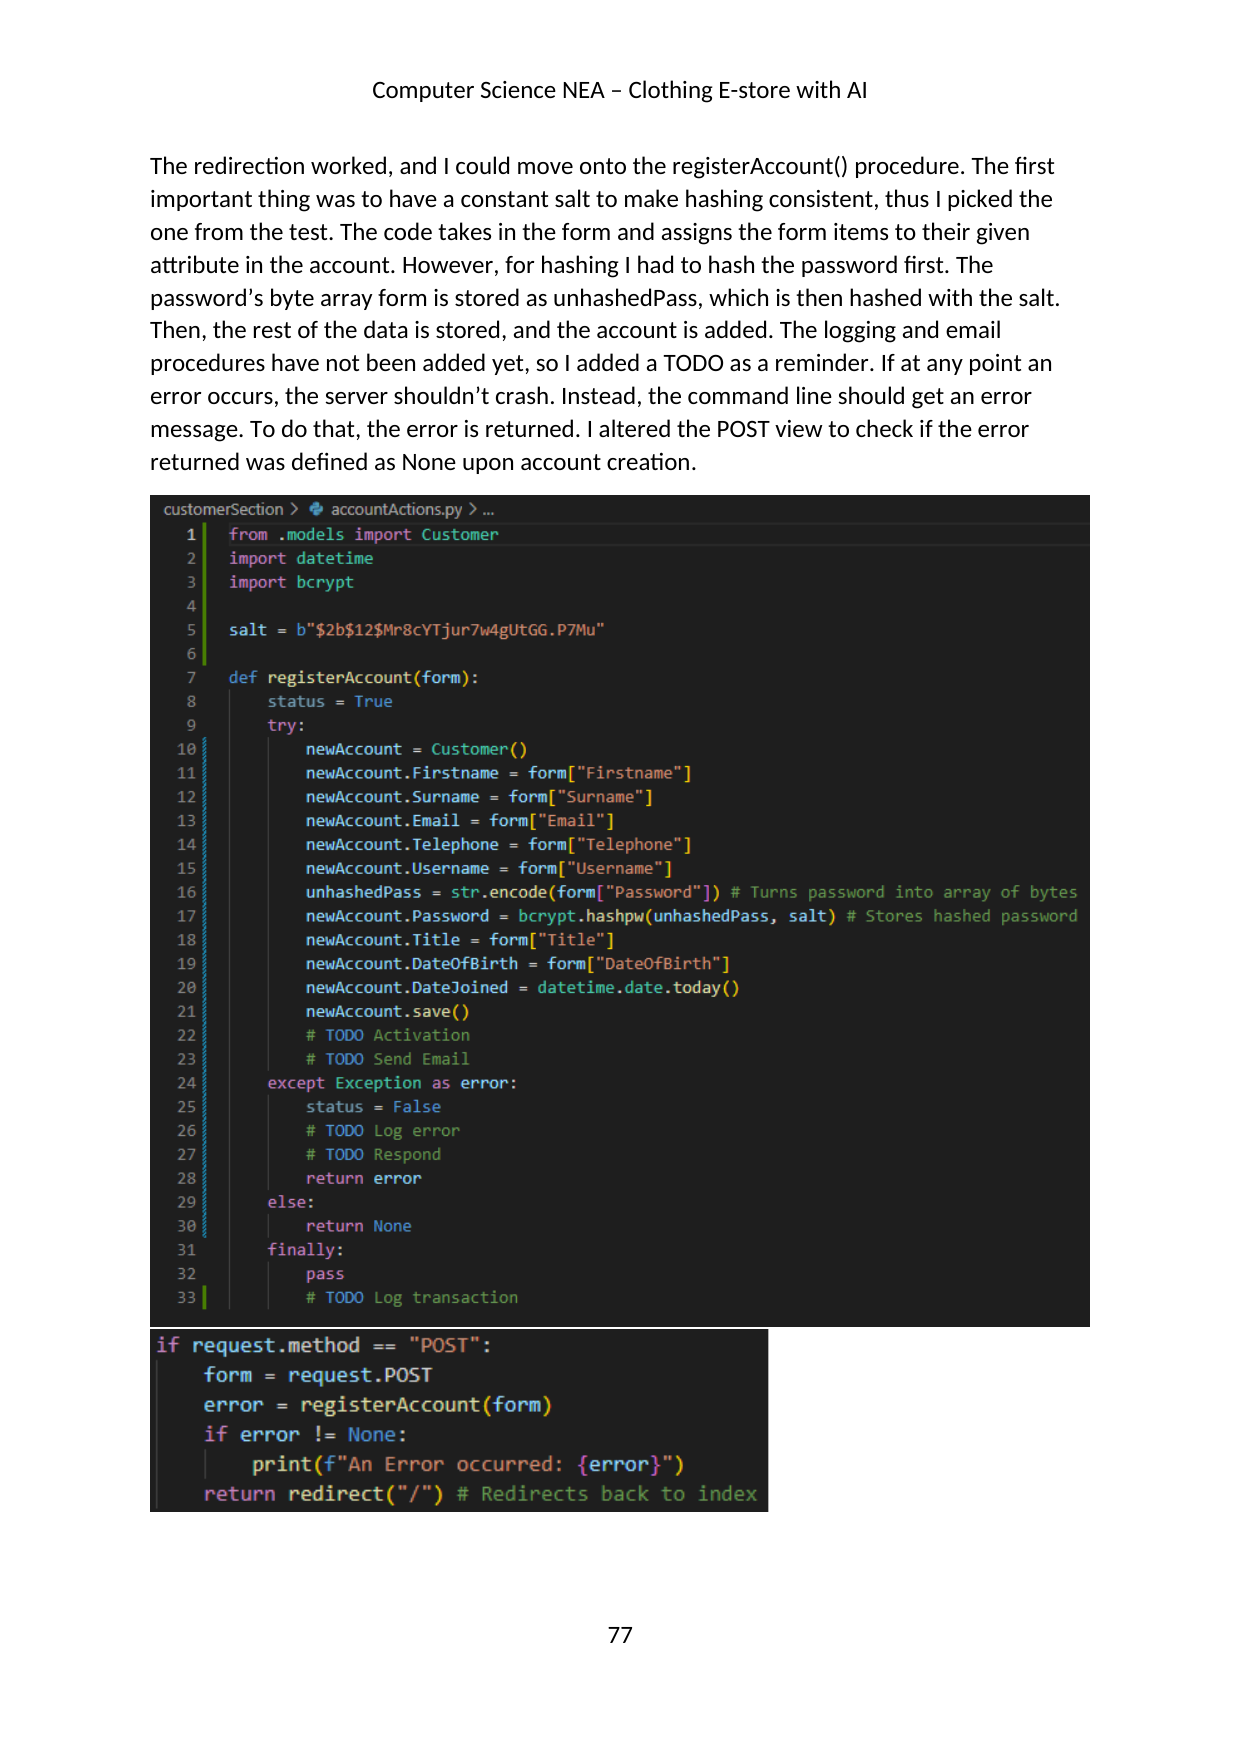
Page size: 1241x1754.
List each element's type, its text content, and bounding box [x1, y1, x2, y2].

picture [150, 1329, 769, 1512]
text The redirection worked, and I could move onto the registerAccount() procedure. The first important thing was to have a constant salt to make hashing consistent, thus I picked the one from the test. The code takes in the form and assigns the form items to their given attribute in the account. However, for hashing I had to hash the password first. The password’s byte array form is stored as unhashedPass, which is then hashed with the salt. Then, the rest of the data is stored, and the account is added. The logging and email procedures have not been added yet, so I added a TODO as a reminder. If at any point an error occurs, the server shouldn’t crash. Instead, the command line should get an error message. To do that, the error is returned. I altered the POST view to check if the error returned was defined as None upon account creation. [150, 150, 1090, 477]
picture [150, 495, 1090, 1327]
